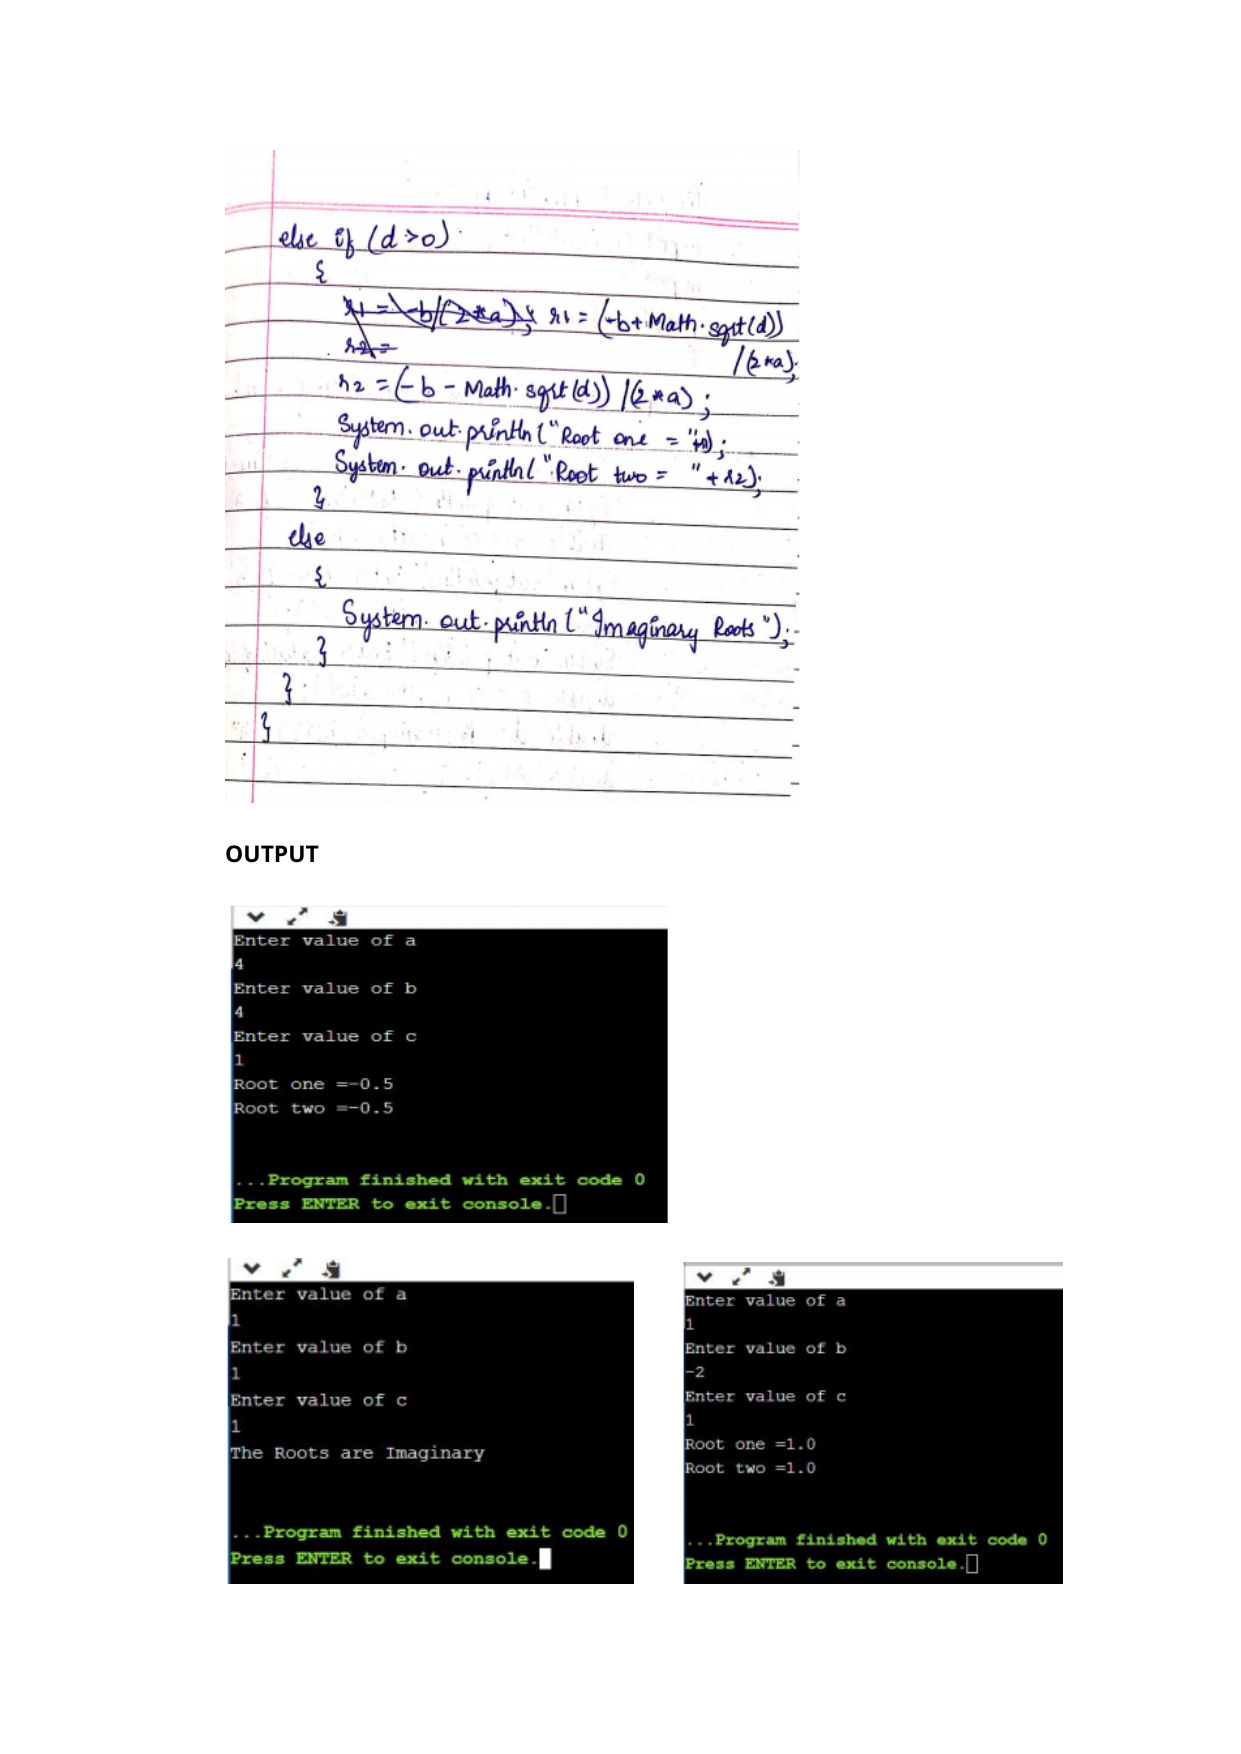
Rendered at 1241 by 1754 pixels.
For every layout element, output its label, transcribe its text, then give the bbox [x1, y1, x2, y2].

picture [225, 1258, 634, 1584]
list OUTPUT [225, 838, 1090, 870]
picture [225, 906, 668, 1223]
picture [225, 150, 800, 803]
picture [681, 1262, 1063, 1584]
